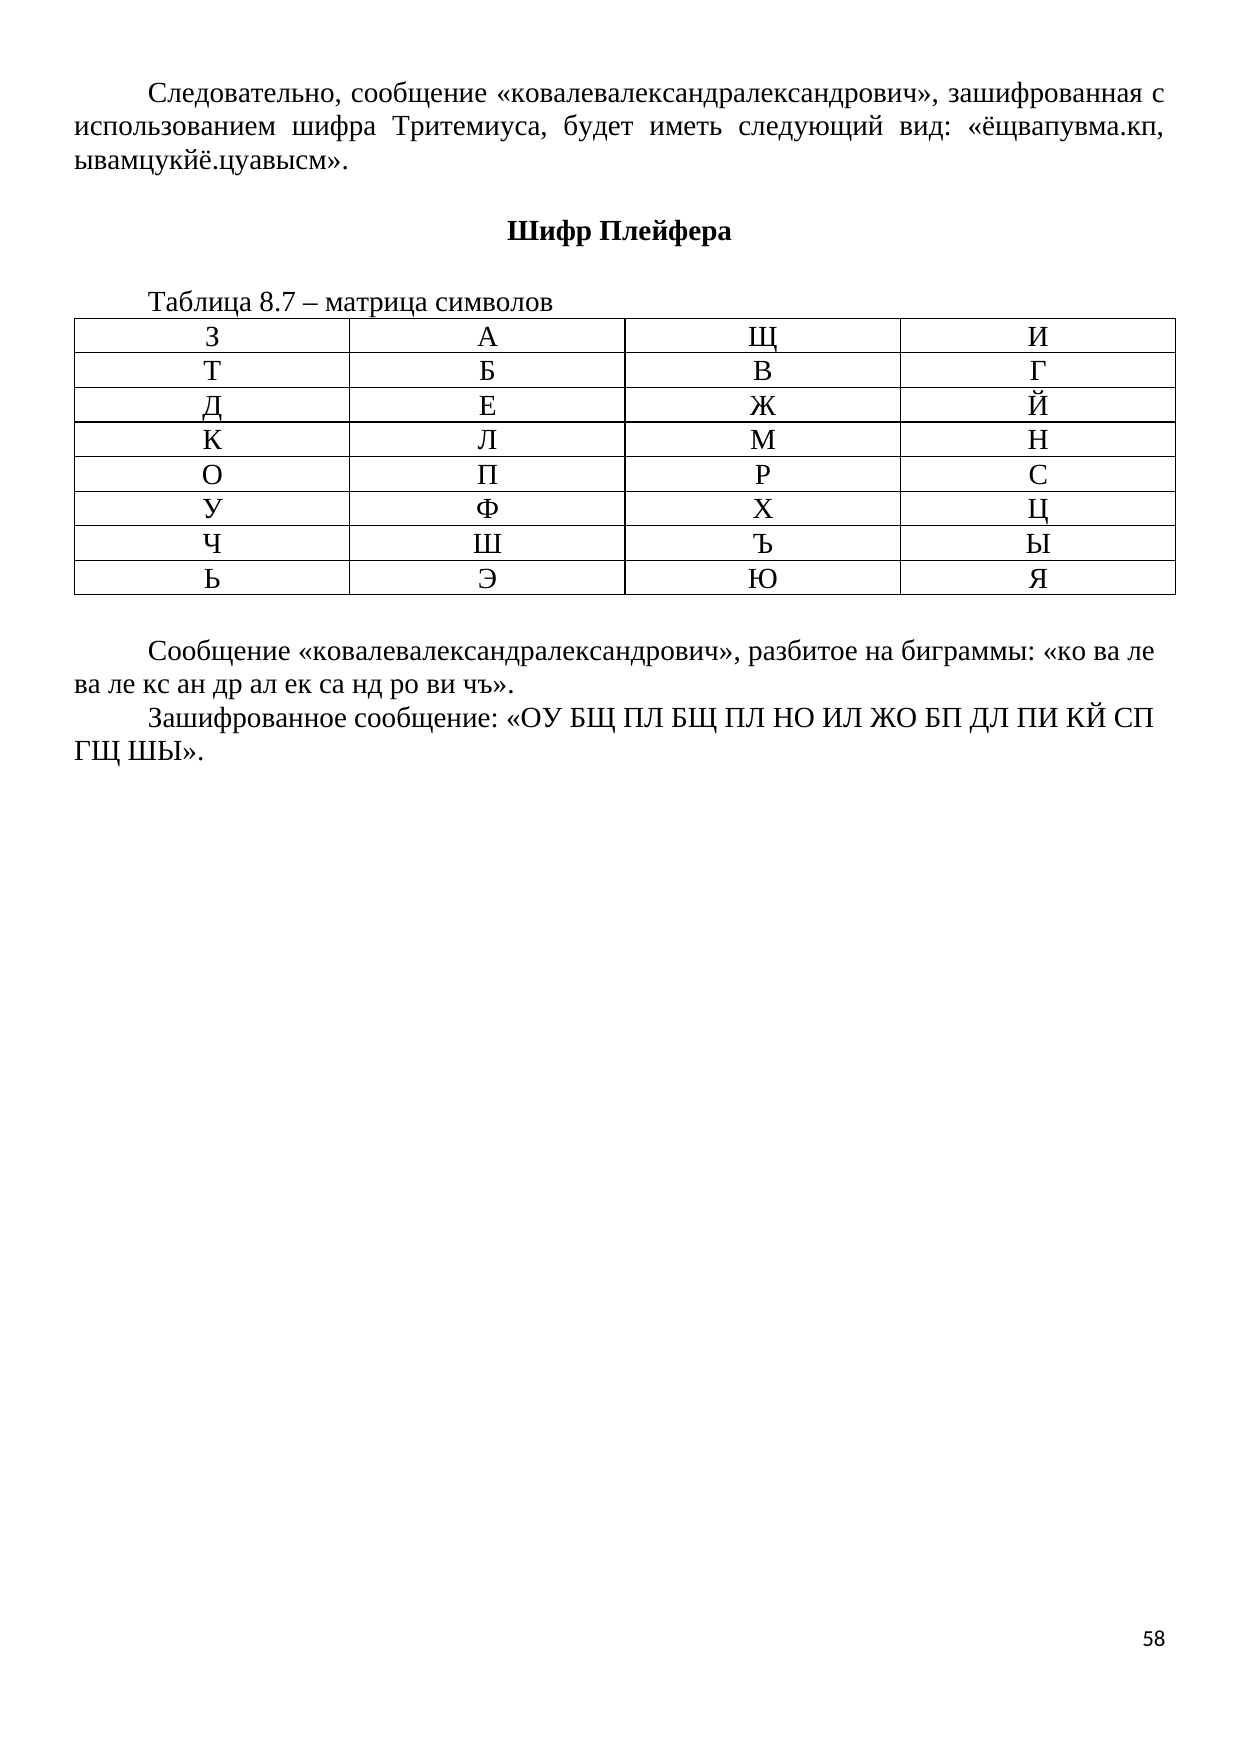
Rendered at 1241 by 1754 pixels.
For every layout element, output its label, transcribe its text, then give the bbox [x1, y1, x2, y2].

table_cell Ц [901, 492, 1175, 525]
table_cell Н [901, 423, 1175, 456]
table_header З [75, 319, 349, 352]
table_cell С [901, 457, 1175, 491]
text Следовательно, сообщение «ковалевалександралександрович», зашифрованная с использованием шифра Тритемиуса, будет иметь следующий вид: «ёщвапувма.кп, ывамцукйё.цуавысм». [74, 75, 1165, 176]
text Сообщение «ковалевалександралександрович», разбитое на биграммы: «ко ва ле ва ле кс ан др ал ек са нд ро ви чъ». [74, 633, 1165, 700]
table_cell Ю [626, 561, 900, 594]
text Зашифрованное сообщение: «ОУ БЩ ПЛ БЩ ПЛ НО ИЛ ЖО БП ДЛ ПИ КЙ СП ГЩ ШЫ». [74, 700, 1165, 767]
table_cell Й [901, 388, 1175, 421]
table_cell Ш [350, 526, 624, 560]
table_cell В [626, 353, 900, 387]
table_cell Х [626, 492, 900, 525]
table_cell Г [901, 353, 1175, 387]
table_cell М [626, 423, 900, 456]
table_header А [350, 319, 624, 352]
table_cell Е [350, 388, 624, 421]
table_cell У [75, 492, 349, 525]
table_cell Э [350, 561, 624, 594]
table_cell Р [626, 457, 900, 491]
table_header И [901, 319, 1175, 352]
table_cell Ч [75, 526, 349, 560]
table_cell К [75, 423, 349, 456]
table_header Щ [626, 319, 900, 352]
text Шифр Плейфера [74, 213, 1165, 247]
table_cell П [350, 457, 624, 491]
table_cell Ф [350, 492, 624, 525]
text Таблица 8.7 – матрица символов [74, 284, 1165, 318]
table_cell О [75, 457, 349, 491]
table_cell Т [75, 353, 349, 387]
table_cell Ж [626, 388, 900, 421]
table_cell Л [350, 423, 624, 456]
table_cell Ь [75, 561, 349, 594]
table_cell Я [901, 561, 1175, 594]
table_cell Ы [901, 526, 1175, 560]
table_cell Б [350, 353, 624, 387]
table_cell Ъ [626, 526, 900, 560]
table_cell Д [75, 388, 349, 421]
